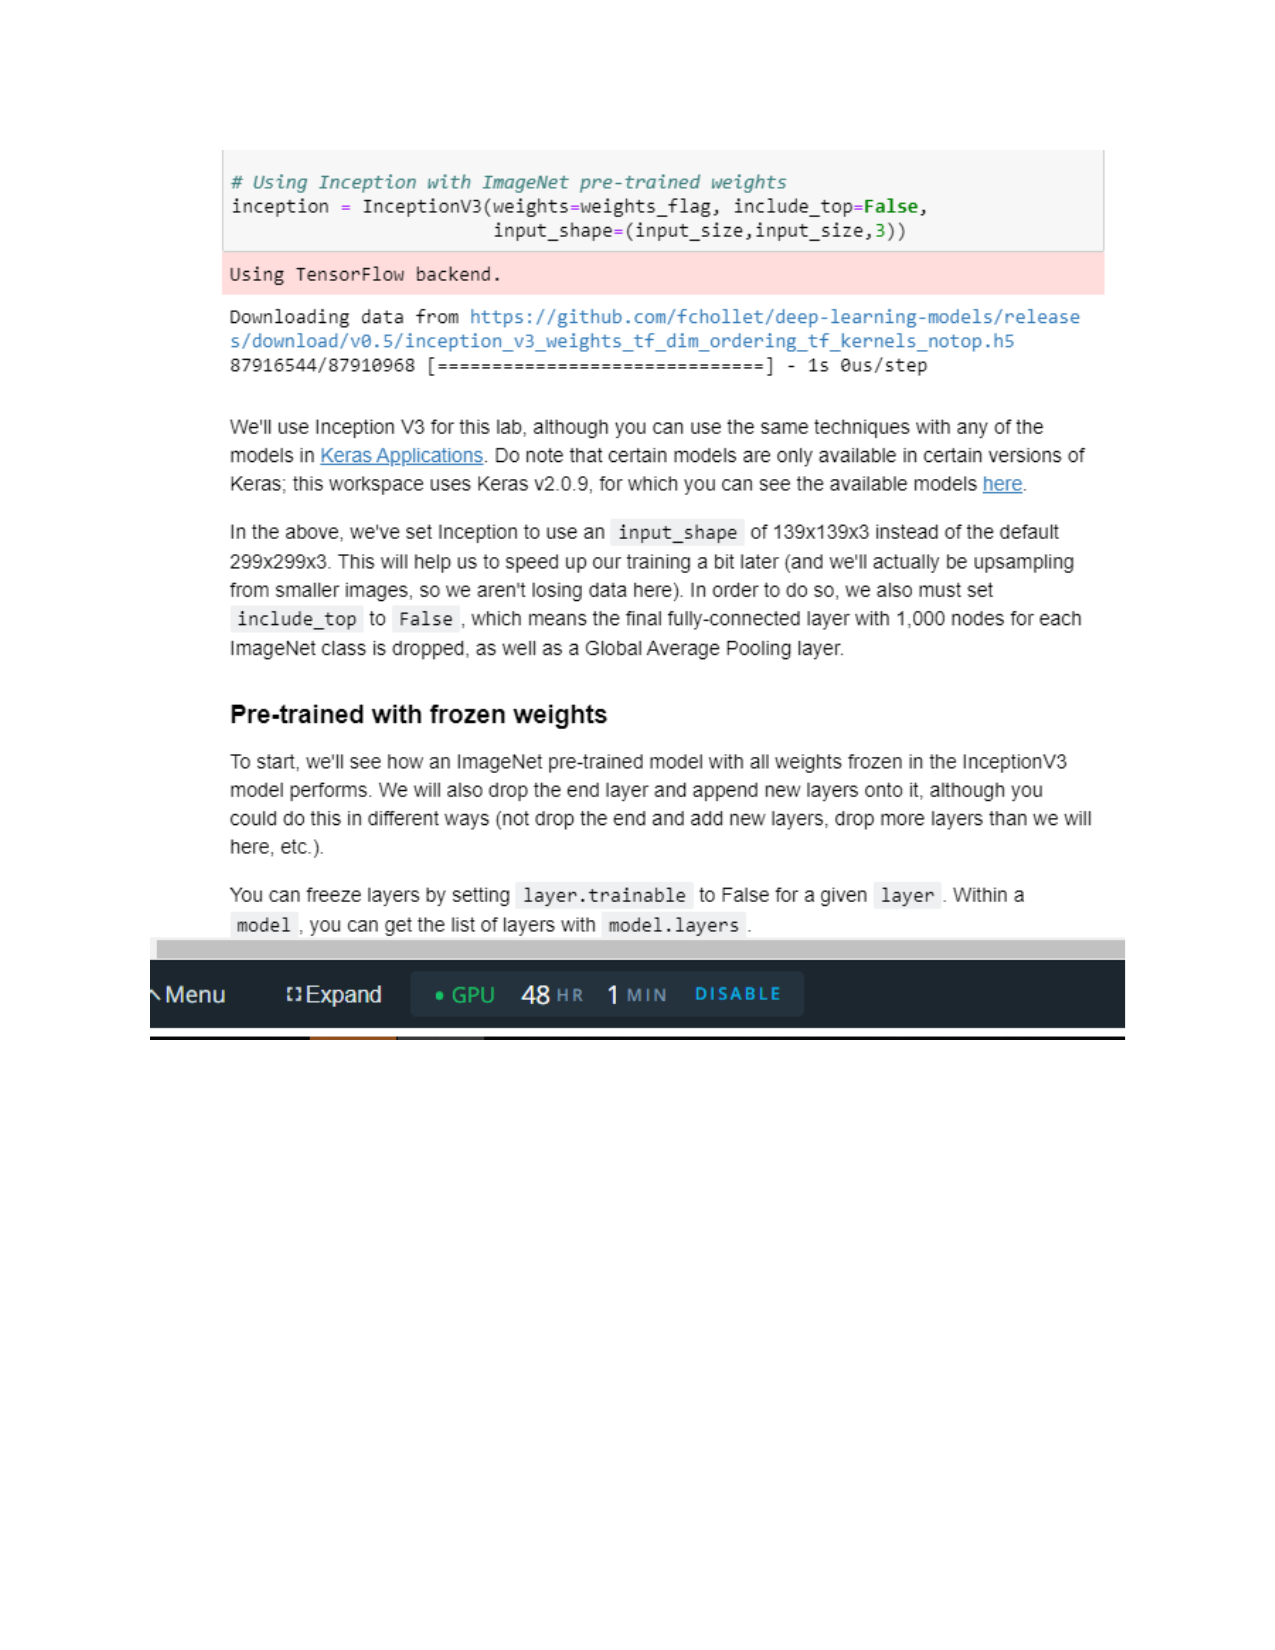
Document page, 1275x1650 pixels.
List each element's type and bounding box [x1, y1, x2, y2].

picture [150, 150, 1125, 1040]
